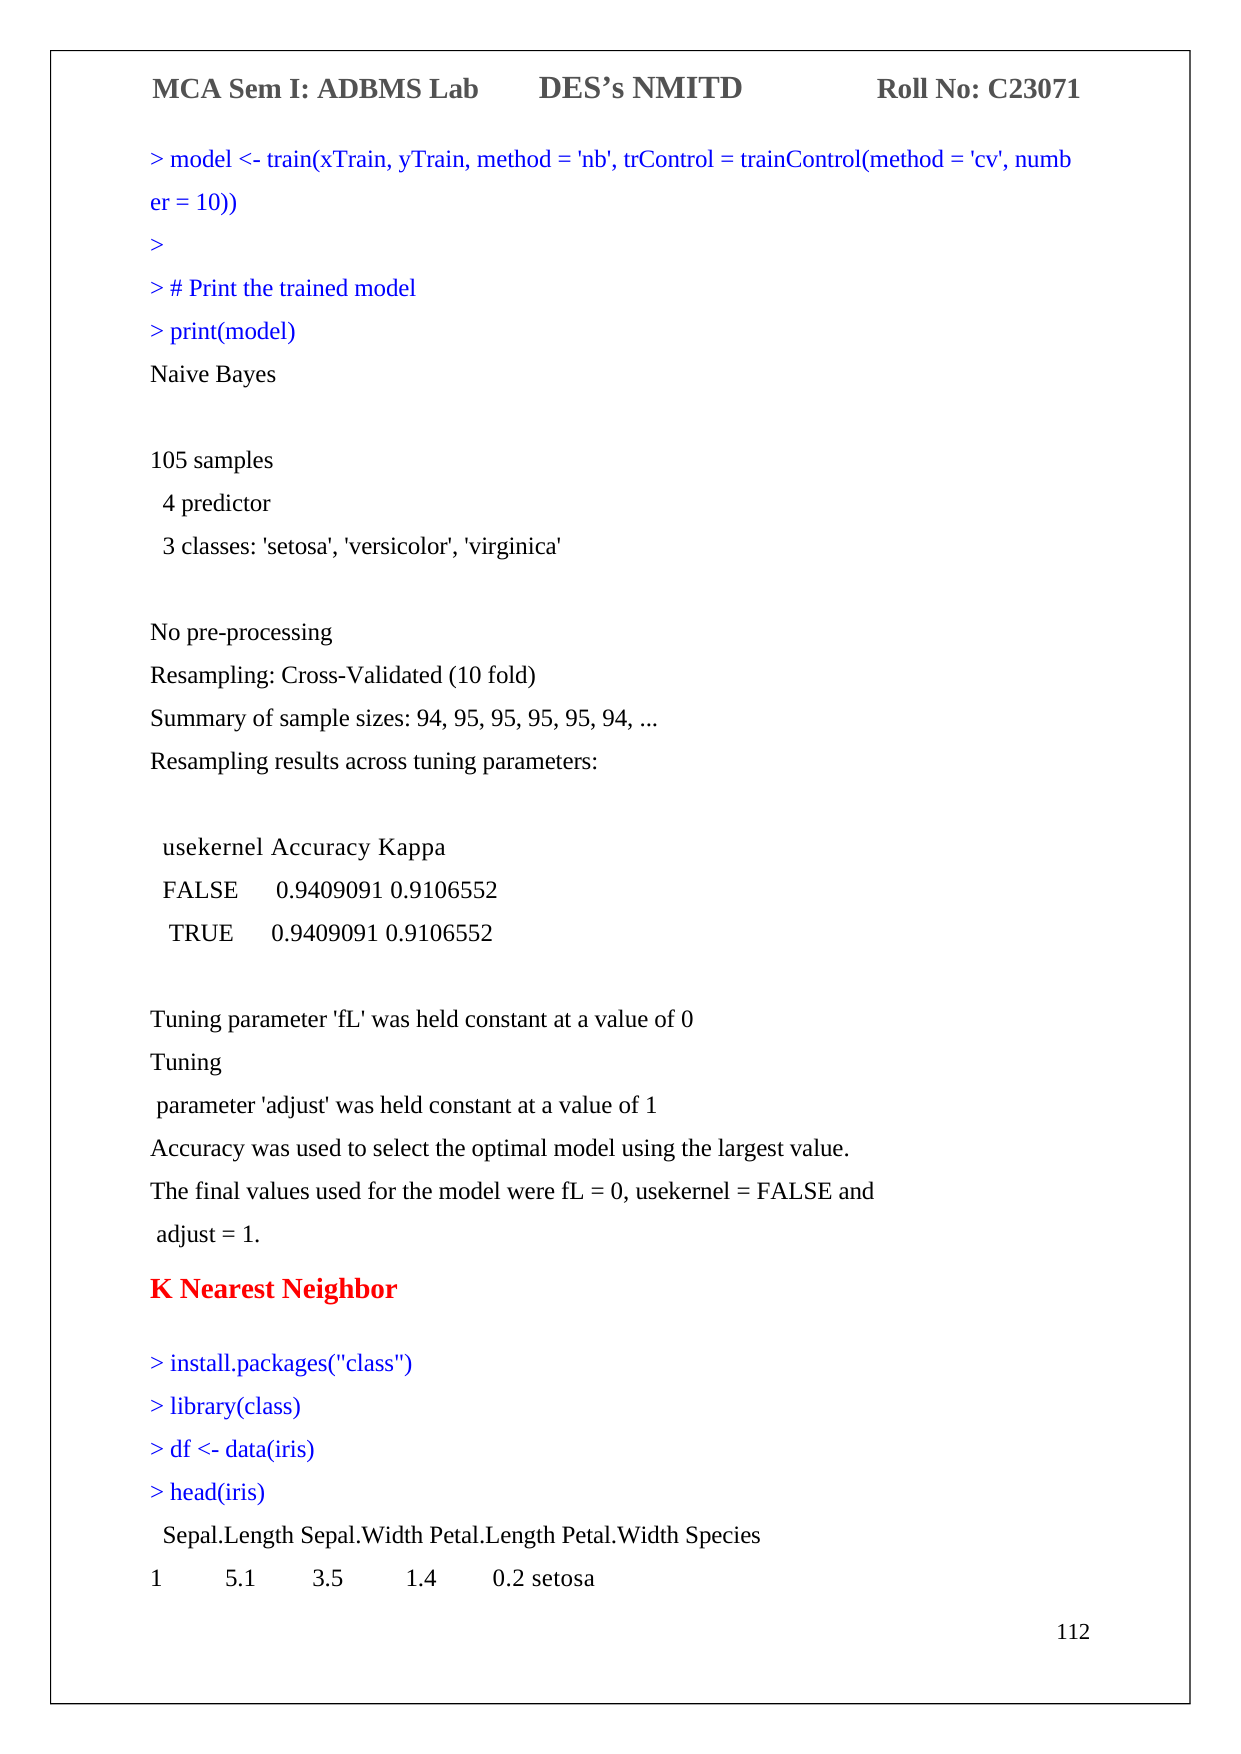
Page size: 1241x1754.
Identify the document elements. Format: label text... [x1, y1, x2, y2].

text > # Print the trained model [150, 273, 419, 302]
text usekernel Accuracy Kappa [162, 833, 451, 862]
text 1 5.1 3.5 1.4 0.2 setosa [150, 1563, 599, 1592]
text > head(iris) [150, 1477, 266, 1506]
text > library(class) [150, 1391, 302, 1420]
text > print(model) [150, 317, 297, 345]
text Summary of sample sizes: 94, 95, 95, 95, 95, 94, ... [150, 704, 663, 732]
text er = 10)) [150, 187, 238, 216]
text > df <- data(iris) [150, 1434, 316, 1463]
text FALSE 0.9409091 0.9106552 [162, 876, 502, 904]
text 112 [1056, 1618, 1091, 1645]
text 3 classes: 'setosa', 'versicolor', 'virginica' [162, 532, 566, 560]
text Resampling results across tuning parameters: [150, 747, 603, 775]
text 4 predictor [162, 489, 271, 517]
text Accuracy was used to select the optimal model using the largest value. [150, 1134, 857, 1162]
text Resampling: Cross-Validated (10 fold) [150, 661, 539, 689]
text Sepal.Length Sepal.Width Petal.Length Petal.Width Species [162, 1520, 767, 1549]
text 105 samples [150, 446, 274, 474]
text parameter 'adjust' was held constant at a value of 1 [156, 1091, 663, 1119]
text Tuning [150, 1048, 222, 1076]
text Tuning parameter 'fL' was held constant at a value of 0 [150, 1005, 699, 1034]
text The final values used for the model were fL = 0, usekernel = FALSE and [150, 1177, 881, 1206]
text Naive Bayes [150, 359, 277, 388]
text MCA Sem I: ADBMS Lab DES’s NMITD Roll No: C23071 [152, 68, 1091, 106]
text > [150, 231, 164, 259]
text > model <- train(xTrain, yTrain, method = 'nb', trControl = trainControl(method = 'cv', numb [150, 144, 1080, 173]
text No pre-processing [150, 618, 334, 646]
text > install.packages("class") [150, 1348, 415, 1377]
text K Nearest Neighbor [150, 1271, 399, 1305]
text TRUE 0.9409091 0.9106552 [169, 919, 497, 947]
text adjust = 1. [156, 1220, 261, 1248]
